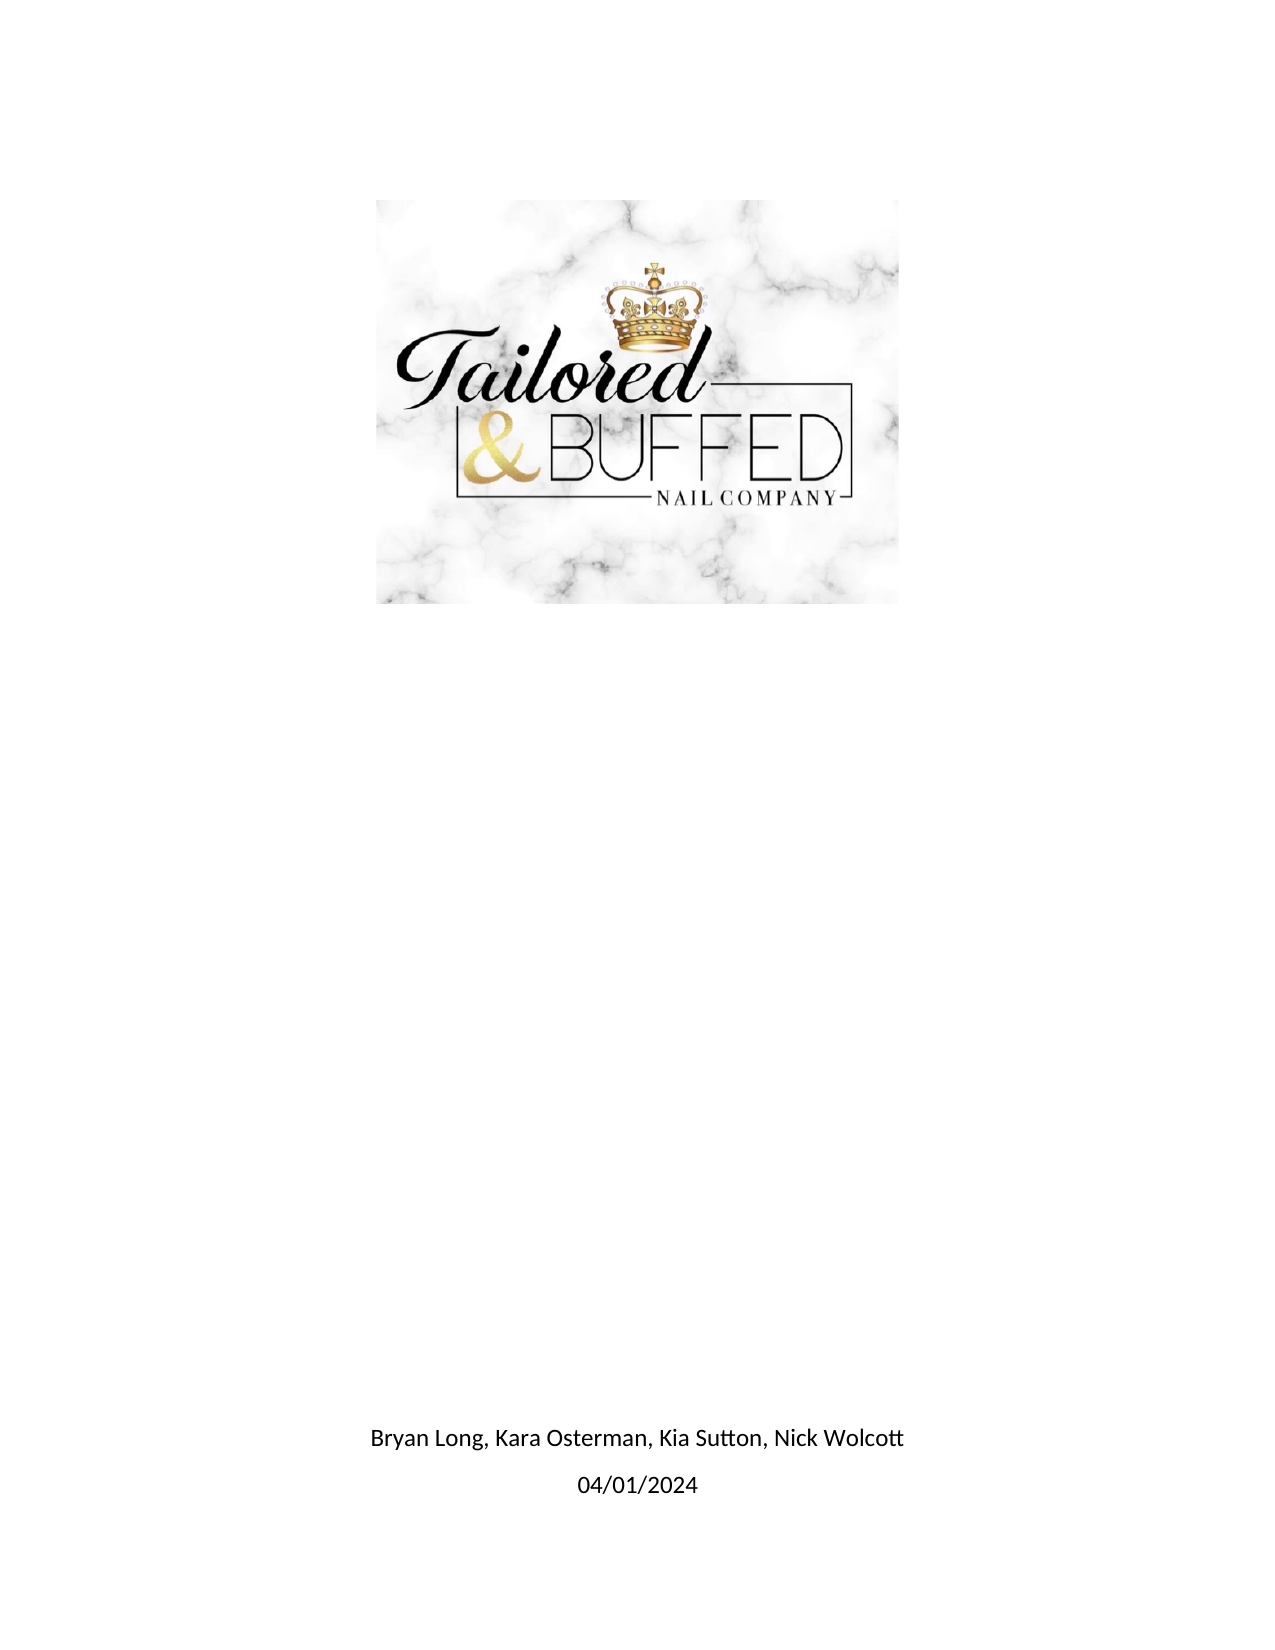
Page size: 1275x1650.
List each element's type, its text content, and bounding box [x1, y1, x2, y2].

text 04/01/2024 [148, 1469, 1127, 1500]
text Bryan Long, Kara Osterman, Kia Sutton, Nick Wolcott [148, 1422, 1127, 1453]
picture [376, 200, 899, 604]
